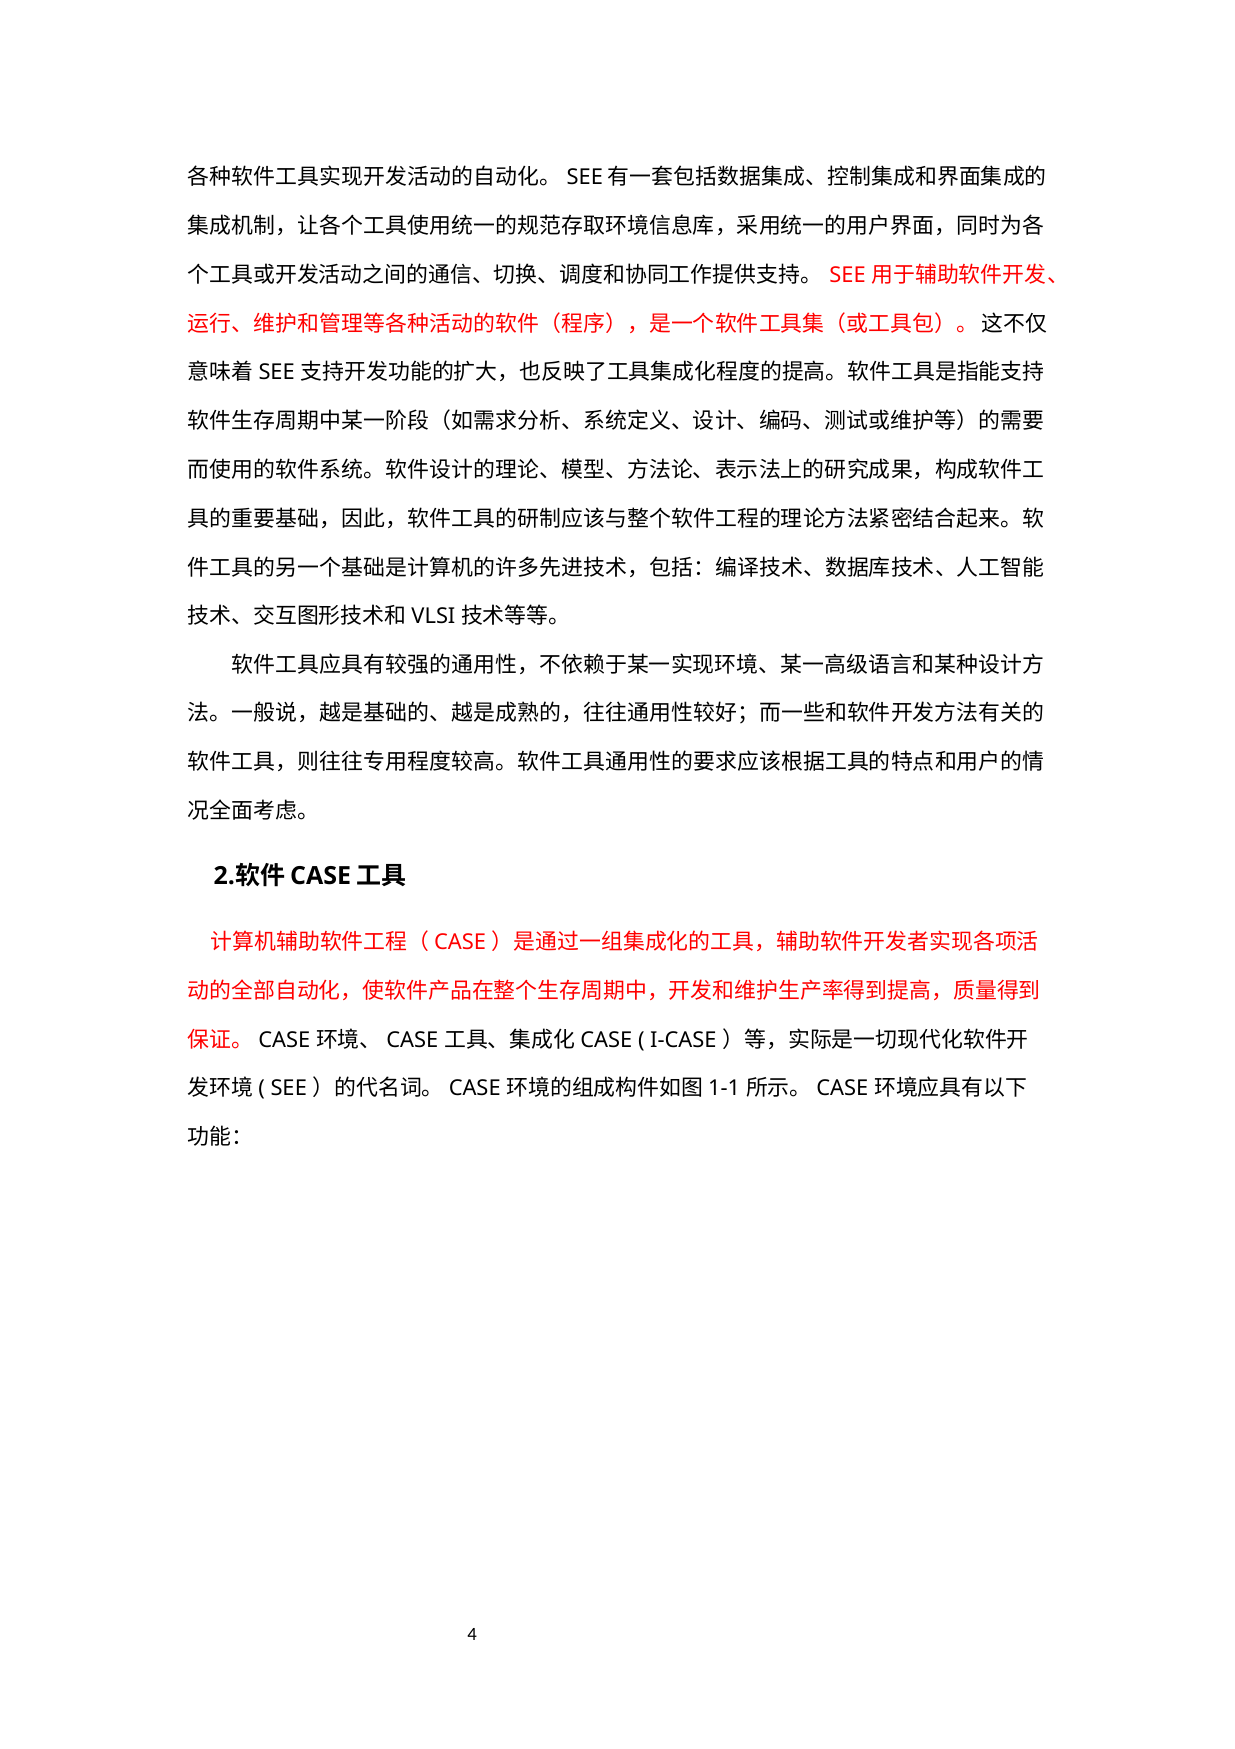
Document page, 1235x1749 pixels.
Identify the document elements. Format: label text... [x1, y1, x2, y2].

list 2.软件CASE工具 [187, 841, 1047, 906]
list 计算机辅助软件工程（ CASE ）是通过一组集成化的工具，辅助软件开发者实现各项活动的全部自动化，使软件产品在整个生存周期中，开发和维护生产率得到提高，质量得到保证。 CASE 环境、 CASE 工具、集成化 CASE ( I-CASE ）等，实际是一切现代化软件开发环境 ( SEE ）的代名词。 CASE 环境的组成构件如图 1-1 所示。 CASE 环境应具有以下功能： [187, 924, 1047, 1151]
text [187, 159, 1047, 630]
text 软件工具应具有较强的通用性，不依赖于某一实现环境、某一高级语言和某种设计方法。一般说，越是基础的、越是成熟的，往往通用性较好；而一些和软件开发方法有关的软件工具，则往往专用程度较高。软件工具通用性的要求应该根据工具的特点和用户的情况全面考虑。 [187, 646, 1047, 825]
